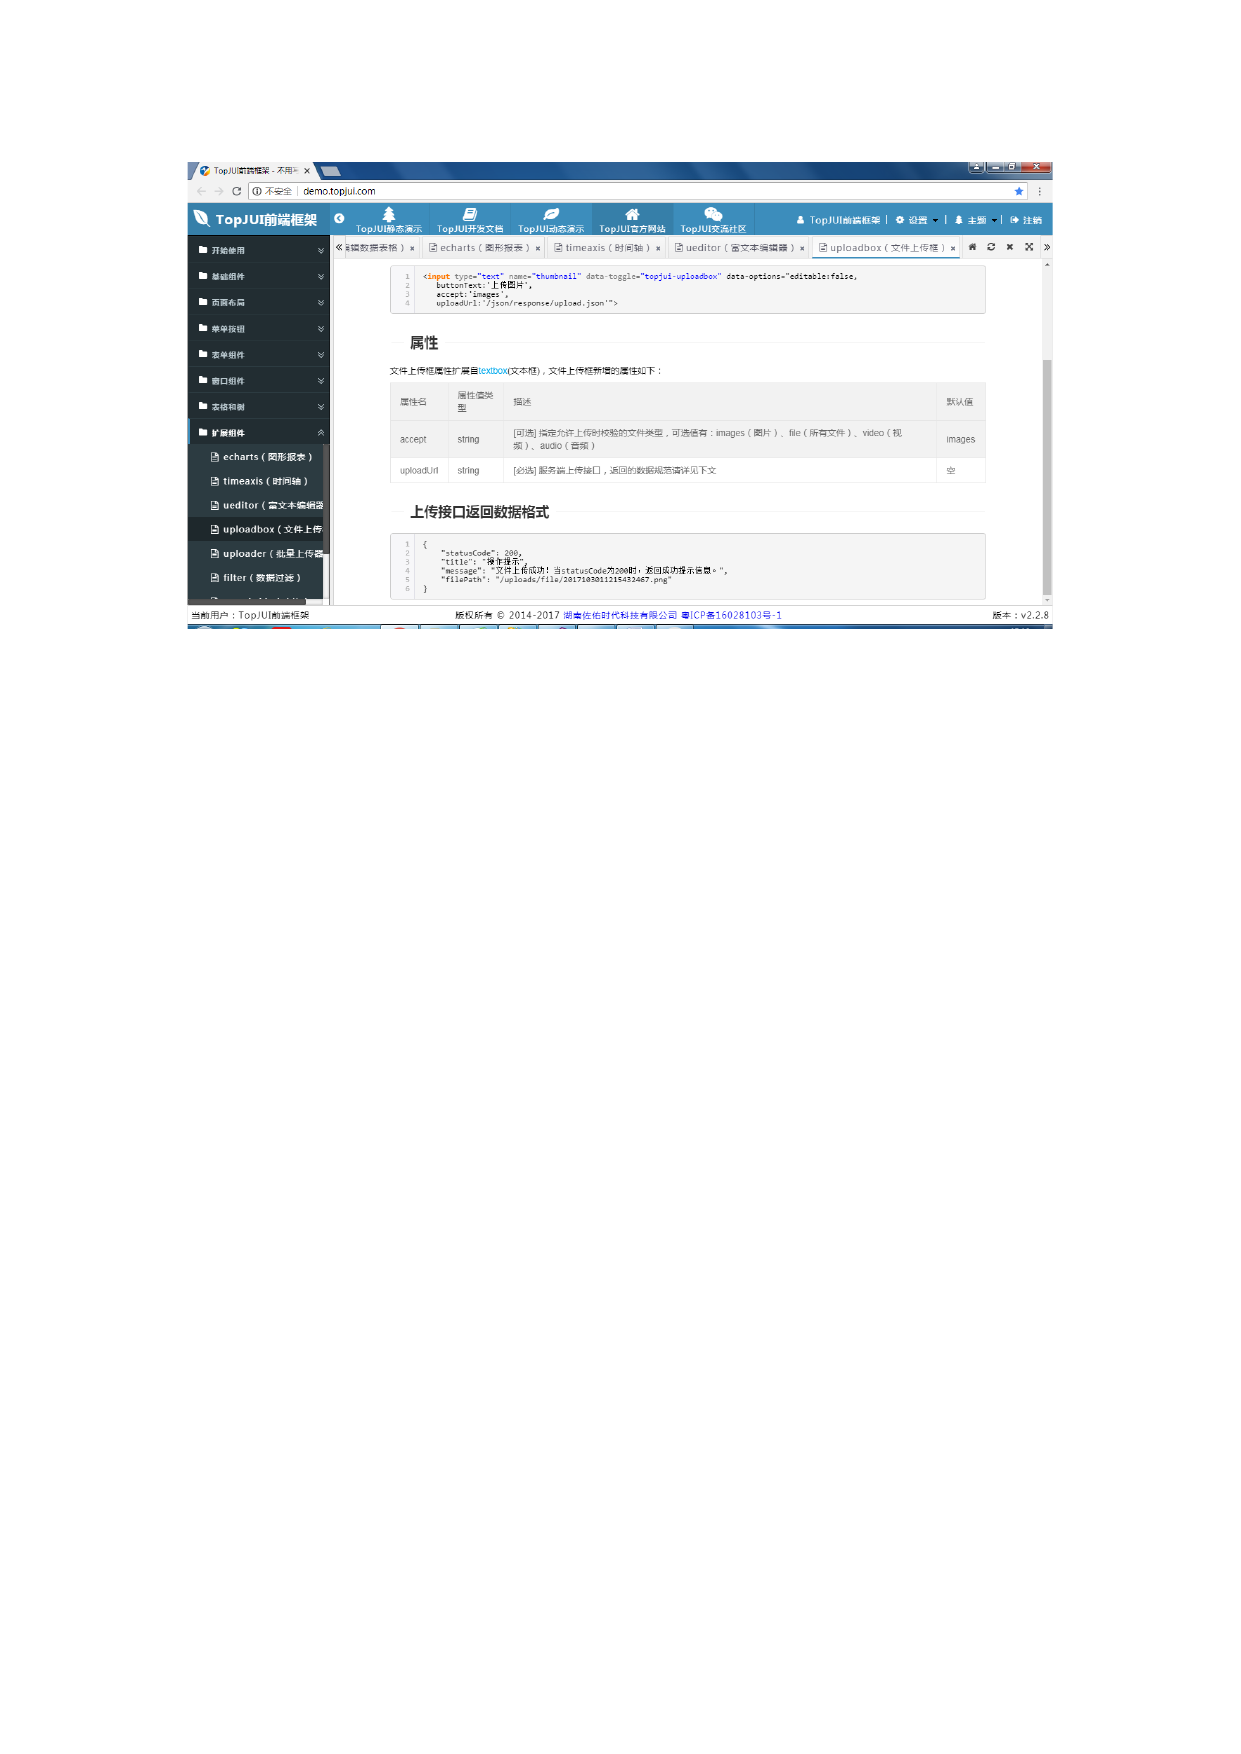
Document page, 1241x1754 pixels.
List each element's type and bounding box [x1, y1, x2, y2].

picture [187, 162, 1053, 629]
